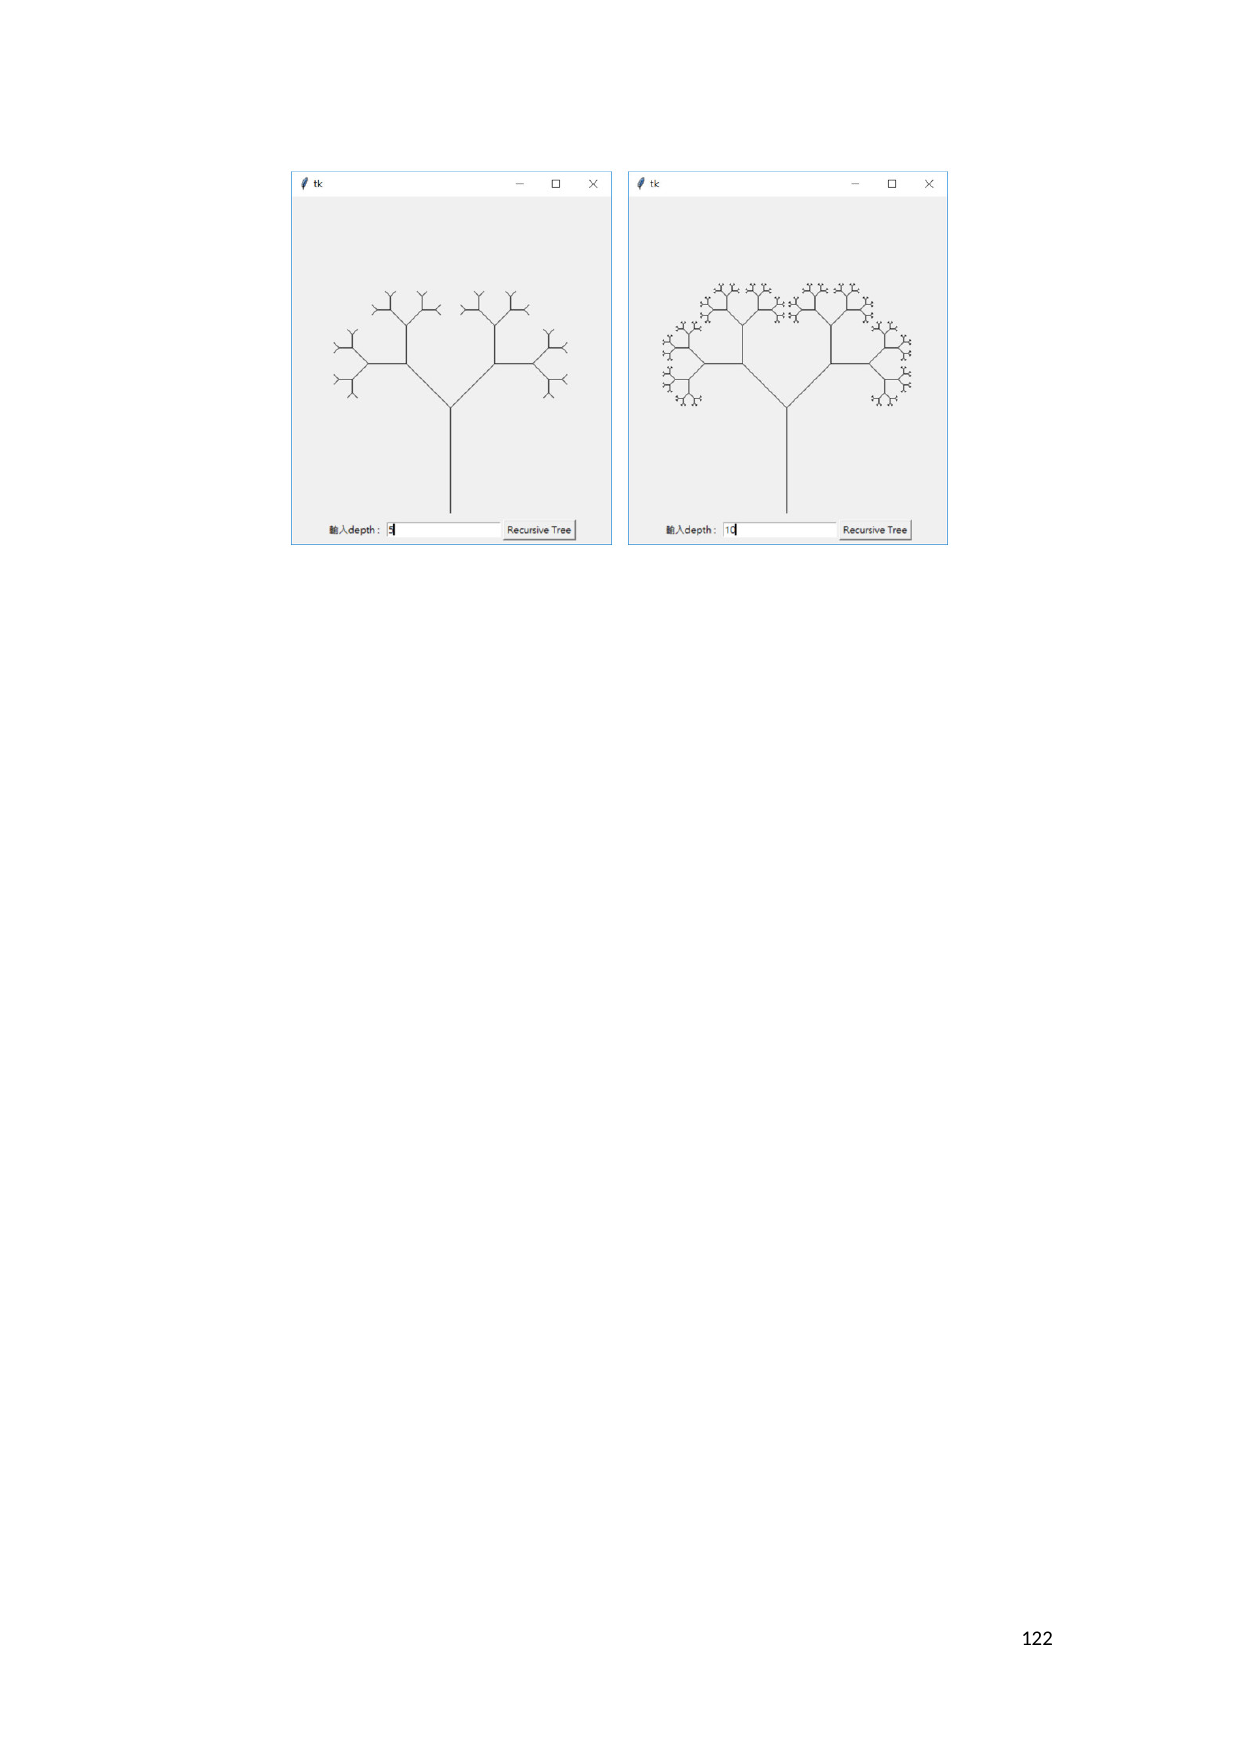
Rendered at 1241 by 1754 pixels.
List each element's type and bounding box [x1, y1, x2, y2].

picture [287, 168, 953, 550]
